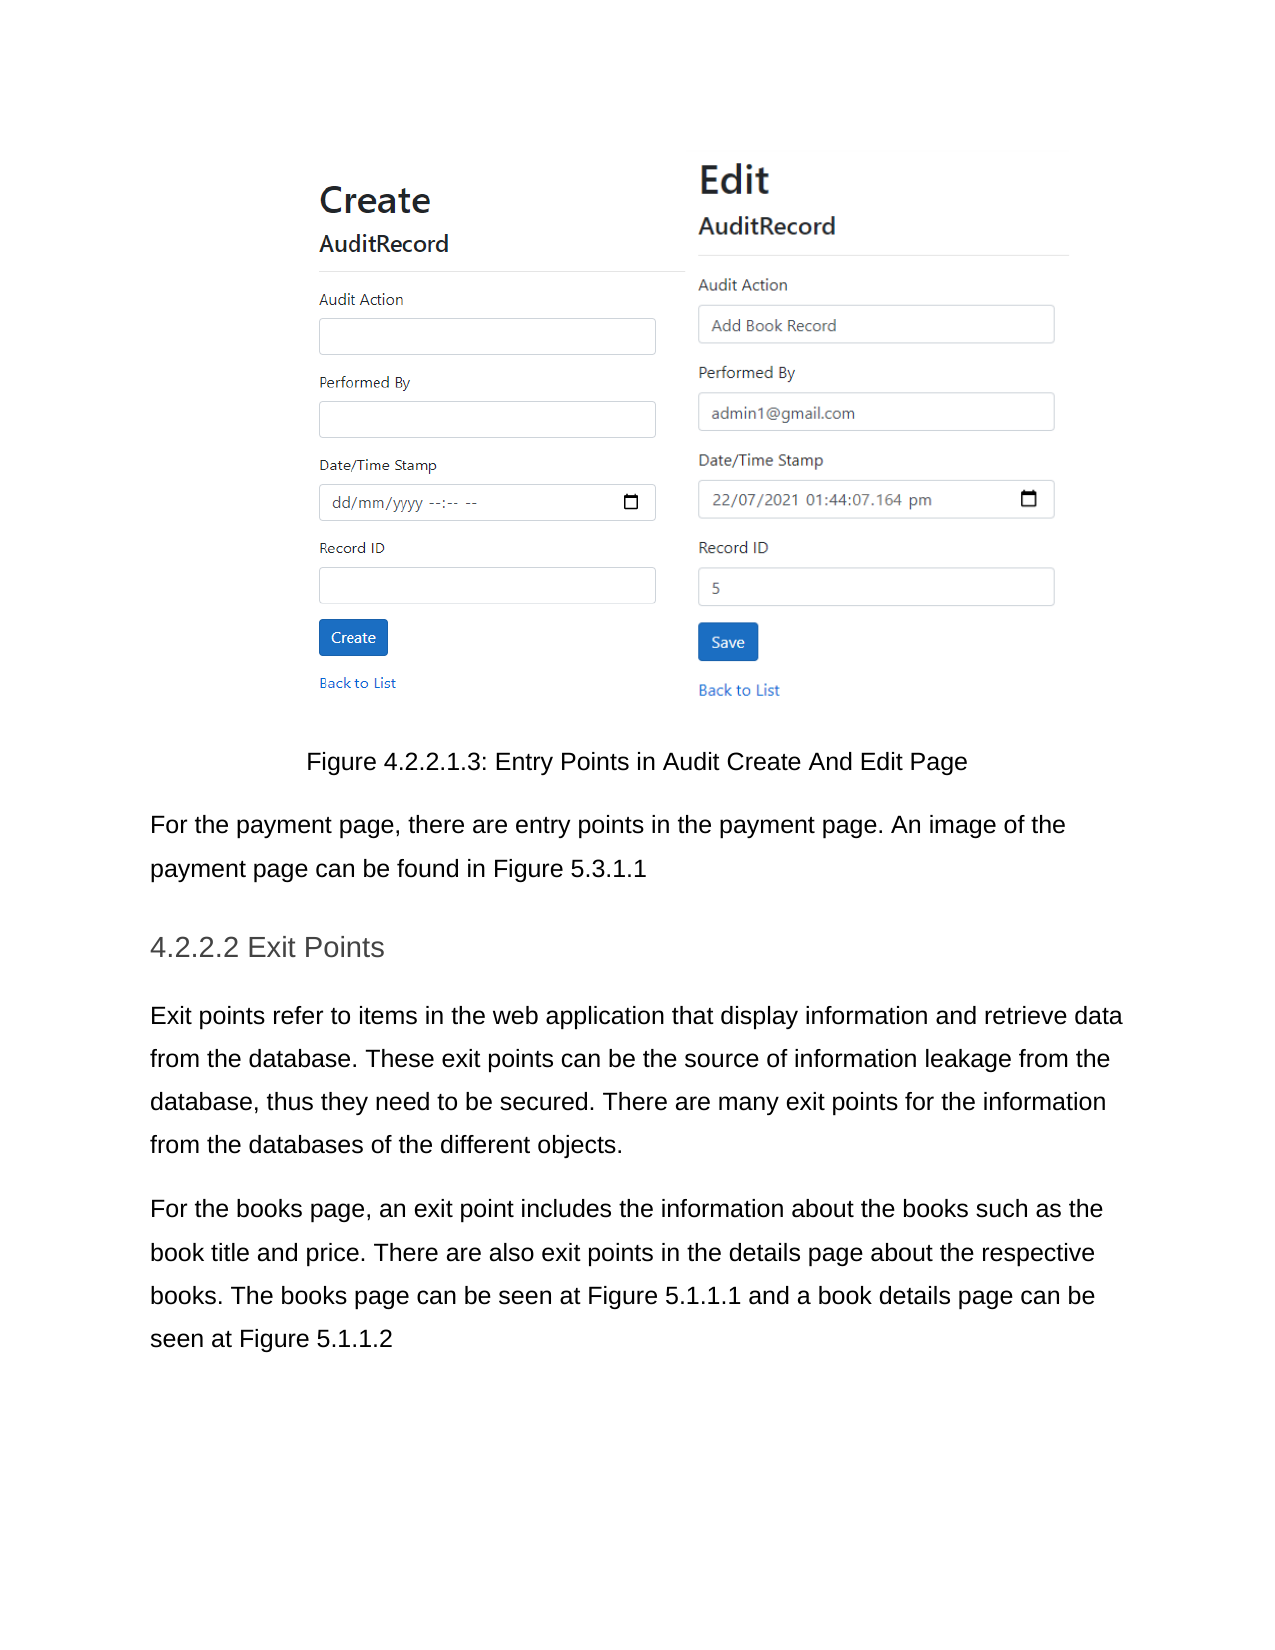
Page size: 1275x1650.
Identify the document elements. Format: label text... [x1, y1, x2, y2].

text For the books page, an exit point includes the information about the books such as the book title and price. There are also exit points in the details page about the respective books. The books page can be seen at Figure 5.1.1.1 and a book details page can be seen at Figure 5.1.1.2 [150, 1194, 1125, 1353]
subtitle 4.2.2.2 Exit Points [150, 930, 1125, 963]
text Exit points refer to items in the web application that display information and retrieve data from the database. These exit points can be the source of information leakage from the database, thus they need to be secured. There are many exit points for the information from the databases of the different objects. [150, 1001, 1125, 1159]
text Figure 4.2.2.1.3: Entry Points in Audit Create And Edit Page [150, 746, 1125, 775]
picture [300, 150, 1070, 712]
text For the payment page, there are entry points in the payment page. An image of the payment page can be found in Figure 5.3.1.1 [150, 810, 1125, 882]
